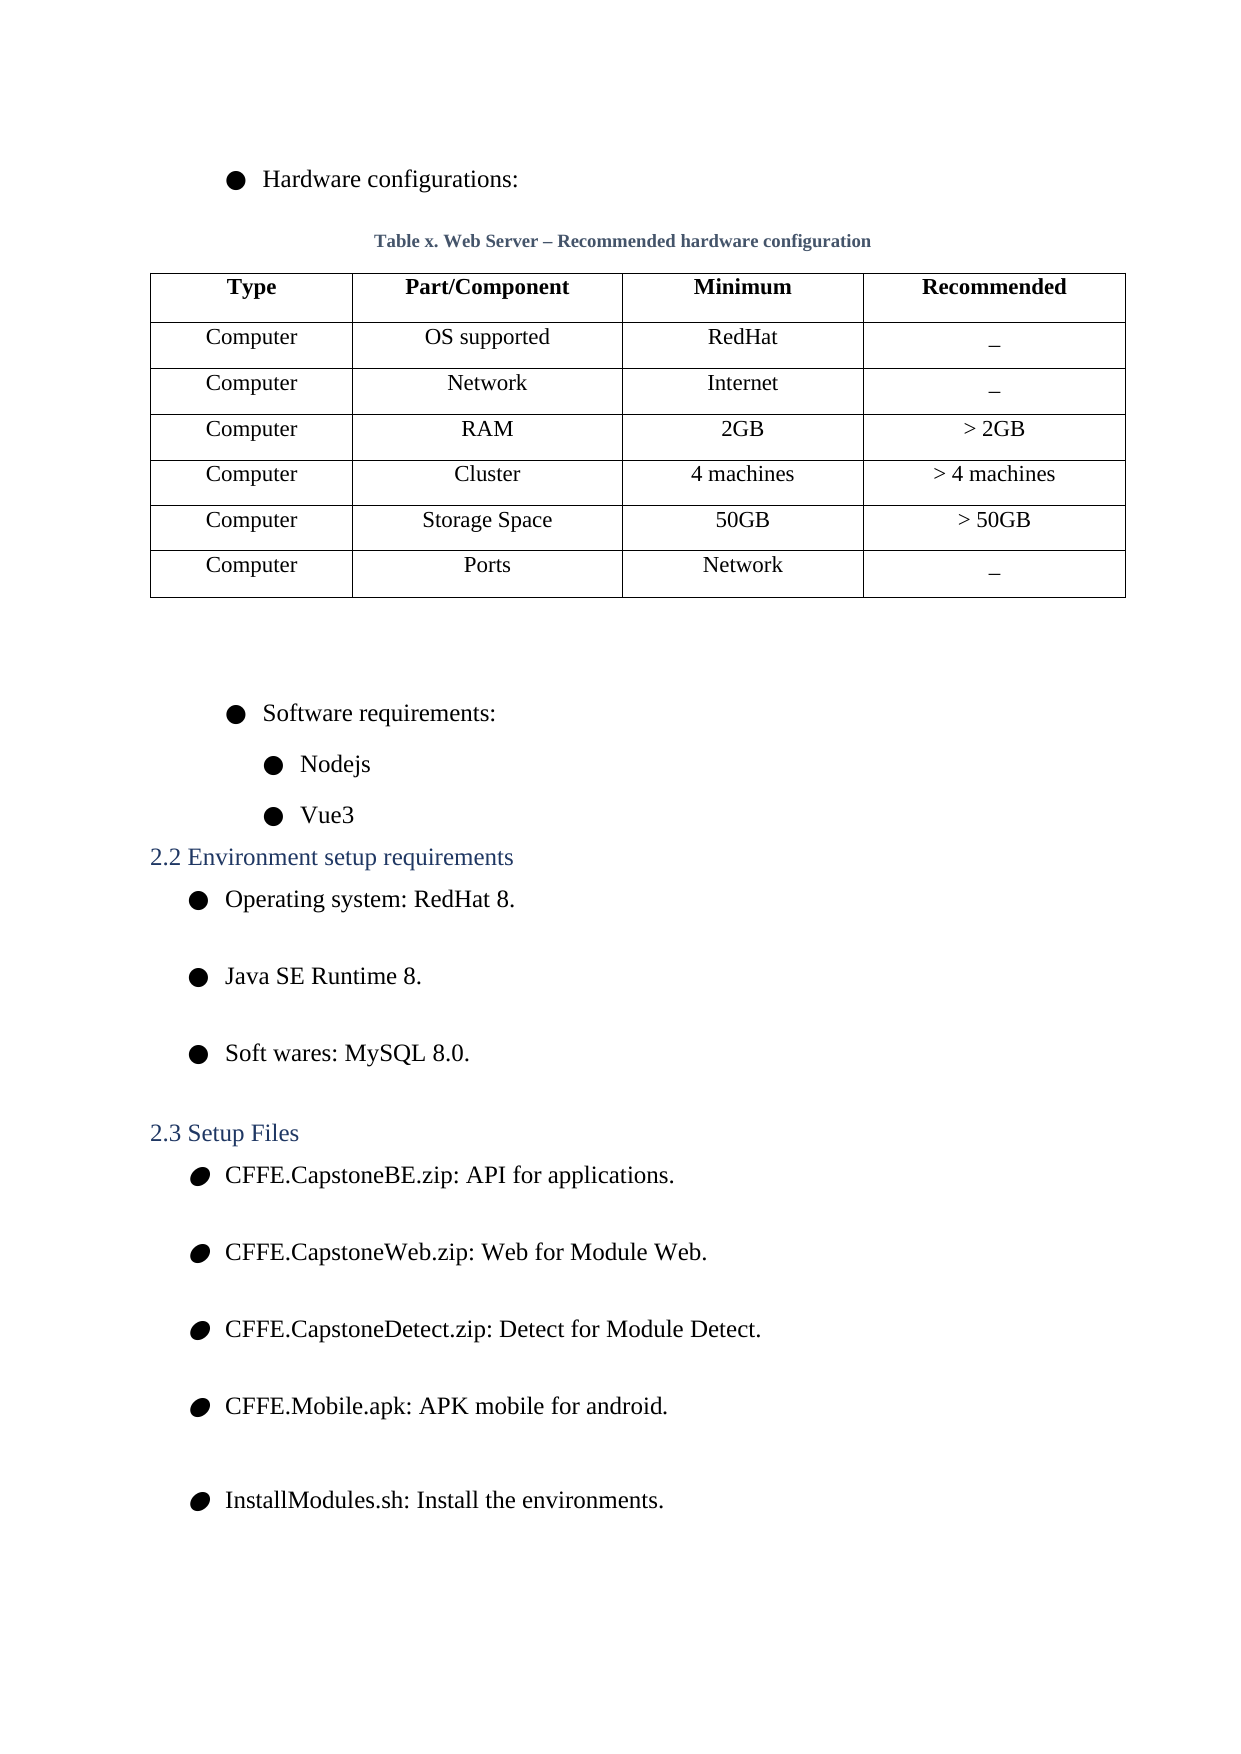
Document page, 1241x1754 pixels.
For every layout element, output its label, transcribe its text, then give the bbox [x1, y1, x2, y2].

table_cell Computer [151, 369, 352, 414]
table_cell Computer [151, 323, 352, 368]
list CFFE.Mobile.apk: APK mobile for android. [187, 1378, 1096, 1429]
list CFFE.CapstoneWeb.zip: Web for Module Web. [187, 1224, 1096, 1275]
table_cell > 4 machines [864, 461, 1125, 505]
table_cell Network [623, 551, 863, 597]
table_header Type [151, 274, 352, 322]
table_cell > 2GB [864, 415, 1125, 459]
table_cell Internet [623, 369, 863, 414]
list Soft wares: MySQL 8.0. [187, 1025, 1096, 1076]
table_header Recommended [864, 274, 1125, 322]
table_cell _ [864, 369, 1125, 414]
table_cell OS supported [353, 323, 622, 368]
list CFFE.CapstoneDetect.zip: Detect for Module Detect. [187, 1301, 1096, 1352]
table_cell Ports [353, 551, 622, 597]
table_cell Computer [151, 551, 352, 597]
table_cell 2GB [623, 415, 863, 459]
table_cell Storage Space [353, 506, 622, 550]
table_cell Computer [151, 506, 352, 550]
list Software requirements: [225, 684, 1096, 736]
list Hardware configurations: [225, 150, 1096, 201]
table_cell 50GB [623, 506, 863, 550]
table_cell > 50GB [864, 506, 1125, 550]
table_cell _ [864, 323, 1125, 368]
list Java SE Runtime 8. [187, 948, 1096, 999]
list InstallModules.sh: Install the environments. [187, 1471, 1096, 1522]
list Vue3 [262, 787, 1096, 838]
table_cell Computer [151, 415, 352, 459]
table_header Minimum [623, 274, 863, 322]
table_cell _ [864, 551, 1125, 597]
subtitle 2.3 Setup Files [150, 1118, 1096, 1147]
list Operating system: RedHat 8. [187, 871, 1096, 922]
table_cell Cluster [353, 461, 622, 505]
text Table x. Web Server – Recommended hardware configuration [150, 230, 1096, 252]
list Nodejs [262, 736, 1096, 787]
table_cell RedHat [623, 323, 863, 368]
table_cell 4 machines [623, 461, 863, 505]
table_header Part/Component [353, 274, 622, 322]
table_cell Computer [151, 461, 352, 505]
list CFFE.CapstoneBE.zip: API for applications. [187, 1147, 1096, 1198]
subtitle 2.2 Environment setup requirements [150, 842, 1096, 871]
table_cell RAM [353, 415, 622, 459]
table_cell Network [353, 369, 622, 414]
